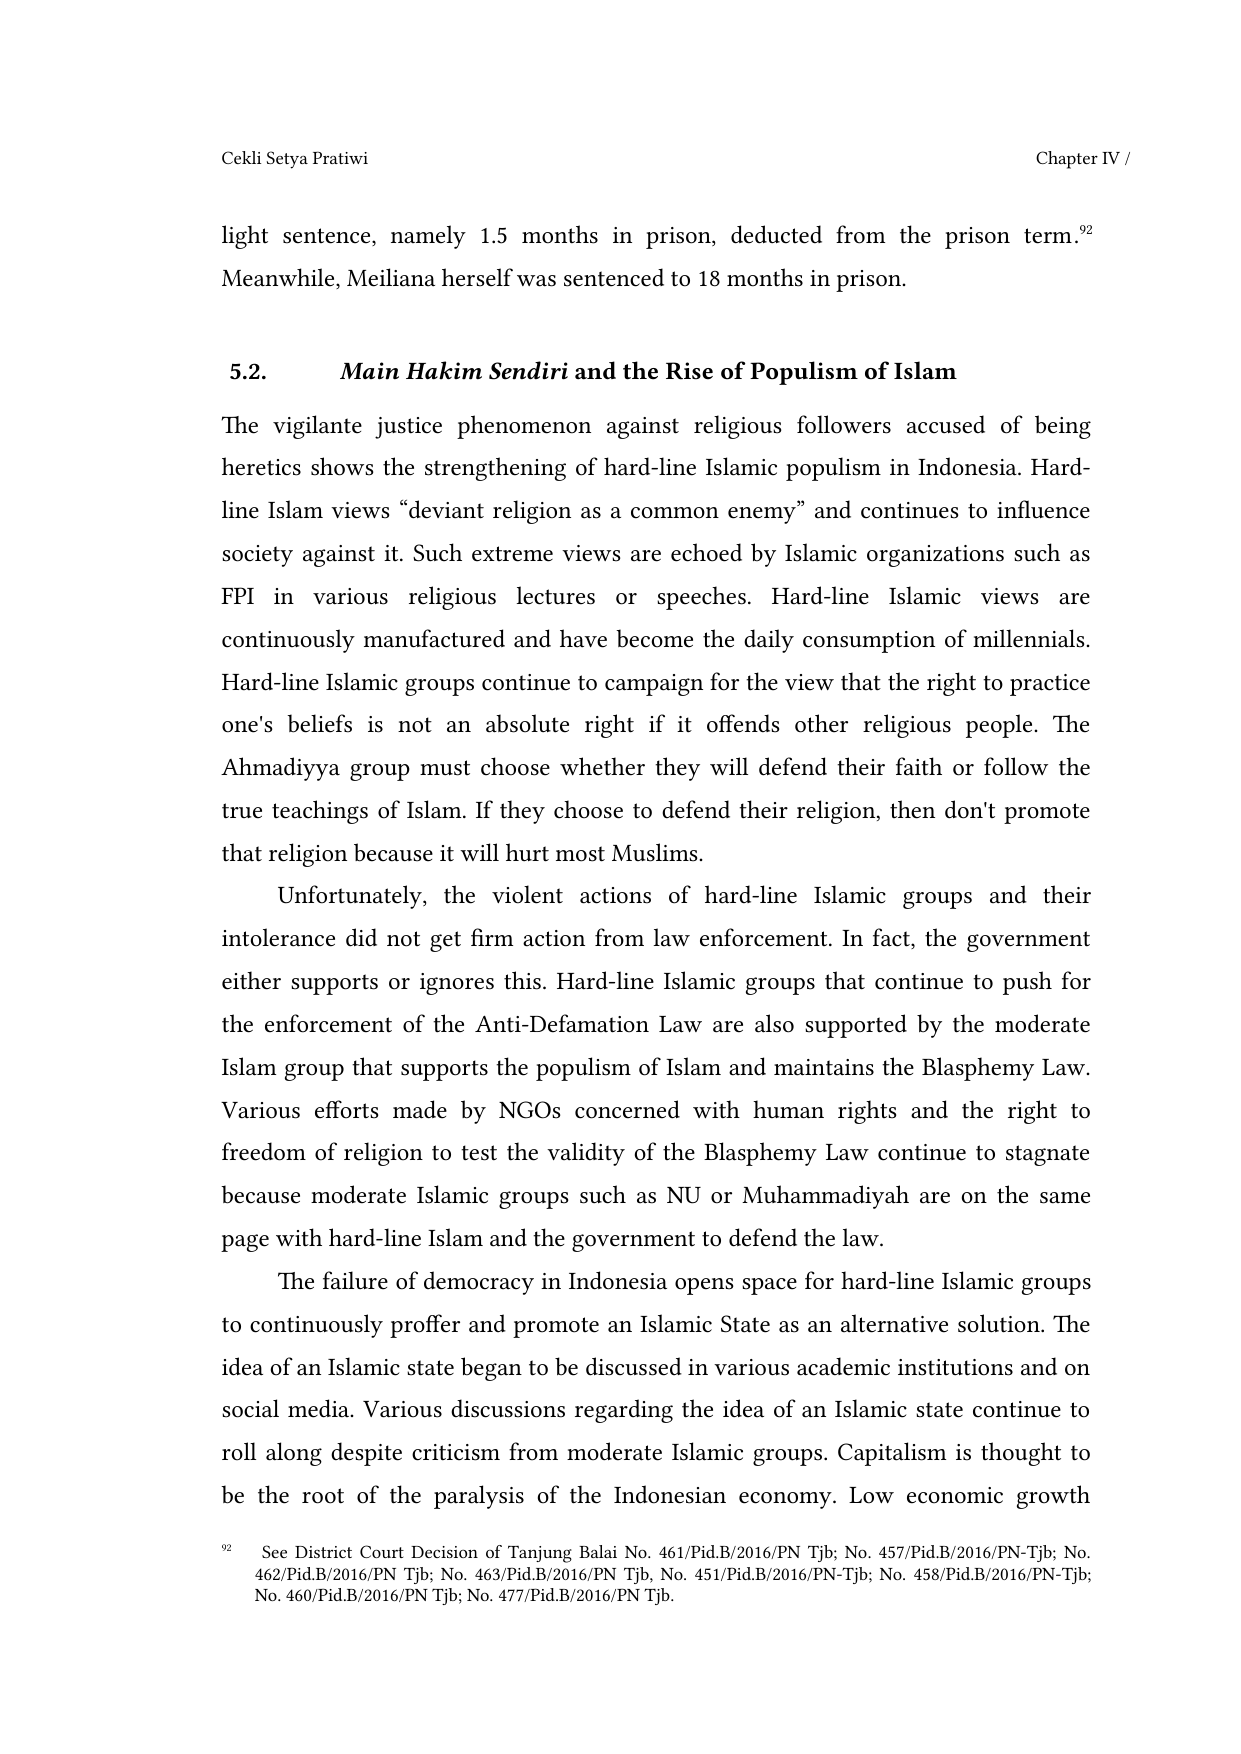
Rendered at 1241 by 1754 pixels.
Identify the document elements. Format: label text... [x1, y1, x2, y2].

text Unfortunately, the violent actions of hard-line Islamic groups and their intolerance did not get firm action from law enforcement. In fact, the government either supports or ignores this. Hard-line Islamic groups that continue to push for the enforcement of the Anti-Defamation Law are also supported by the moderate Islam group that supports the populism of Islam and maintains the Blasphemy Law. Various efforts made by NGOs concerned with human rights and the right to freedom of religion to test the validity of the Blasphemy Law continue to stagnate because moderate Islamic groups such as NU or Muhammadiyah are on the same page with hard-line Islam and the government to defend the law. [221, 882, 1092, 1253]
subtitle Main Hakim Sendiri and the Rise of Populism of Islam [229, 357, 1092, 386]
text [221, 221, 1092, 293]
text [221, 1267, 1092, 1509]
text The vigilante justice phenomenon against religious followers accused of being heretics shows the strengthening of hard-line Islamic populism in Indonesia. Hard-line Islam views “deviant religion as a common enemy” and continues to influence society against it. Such extreme views are echoed by Islamic organizations such as FPI in various religious lectures or speeches. Hard-line Islamic views are continuously manufactured and have become the daily consumption of millennials. Hard-line Islamic groups continue to campaign for the view that the right to practice one's beliefs is not an absolute right if it offends other religious people. The Ahmadiyya group must choose whether they will defend their faith or follow the true teachings of Islam. If they choose to defend their religion, then don't promote that religion because it will hurt most Muslims. [221, 411, 1092, 867]
